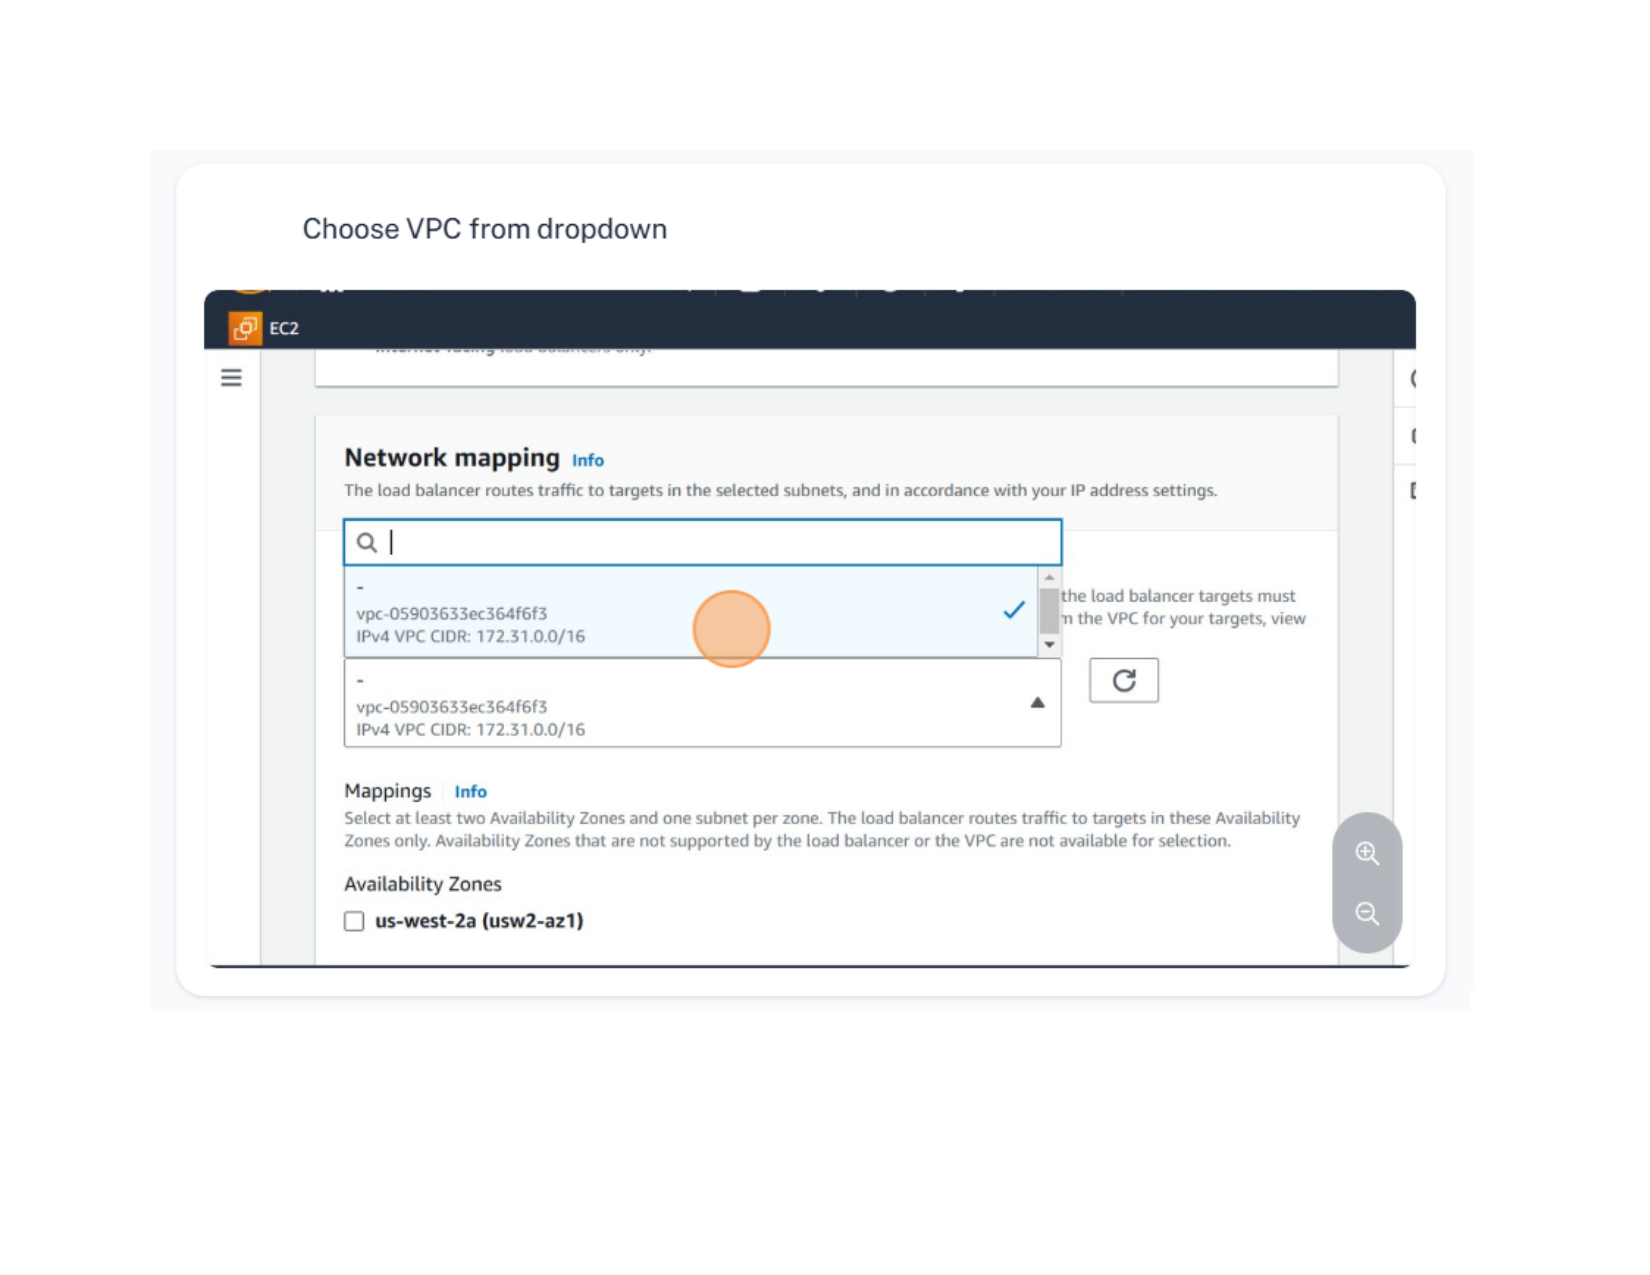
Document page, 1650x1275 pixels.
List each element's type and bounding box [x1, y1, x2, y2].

picture [150, 150, 1475, 1011]
